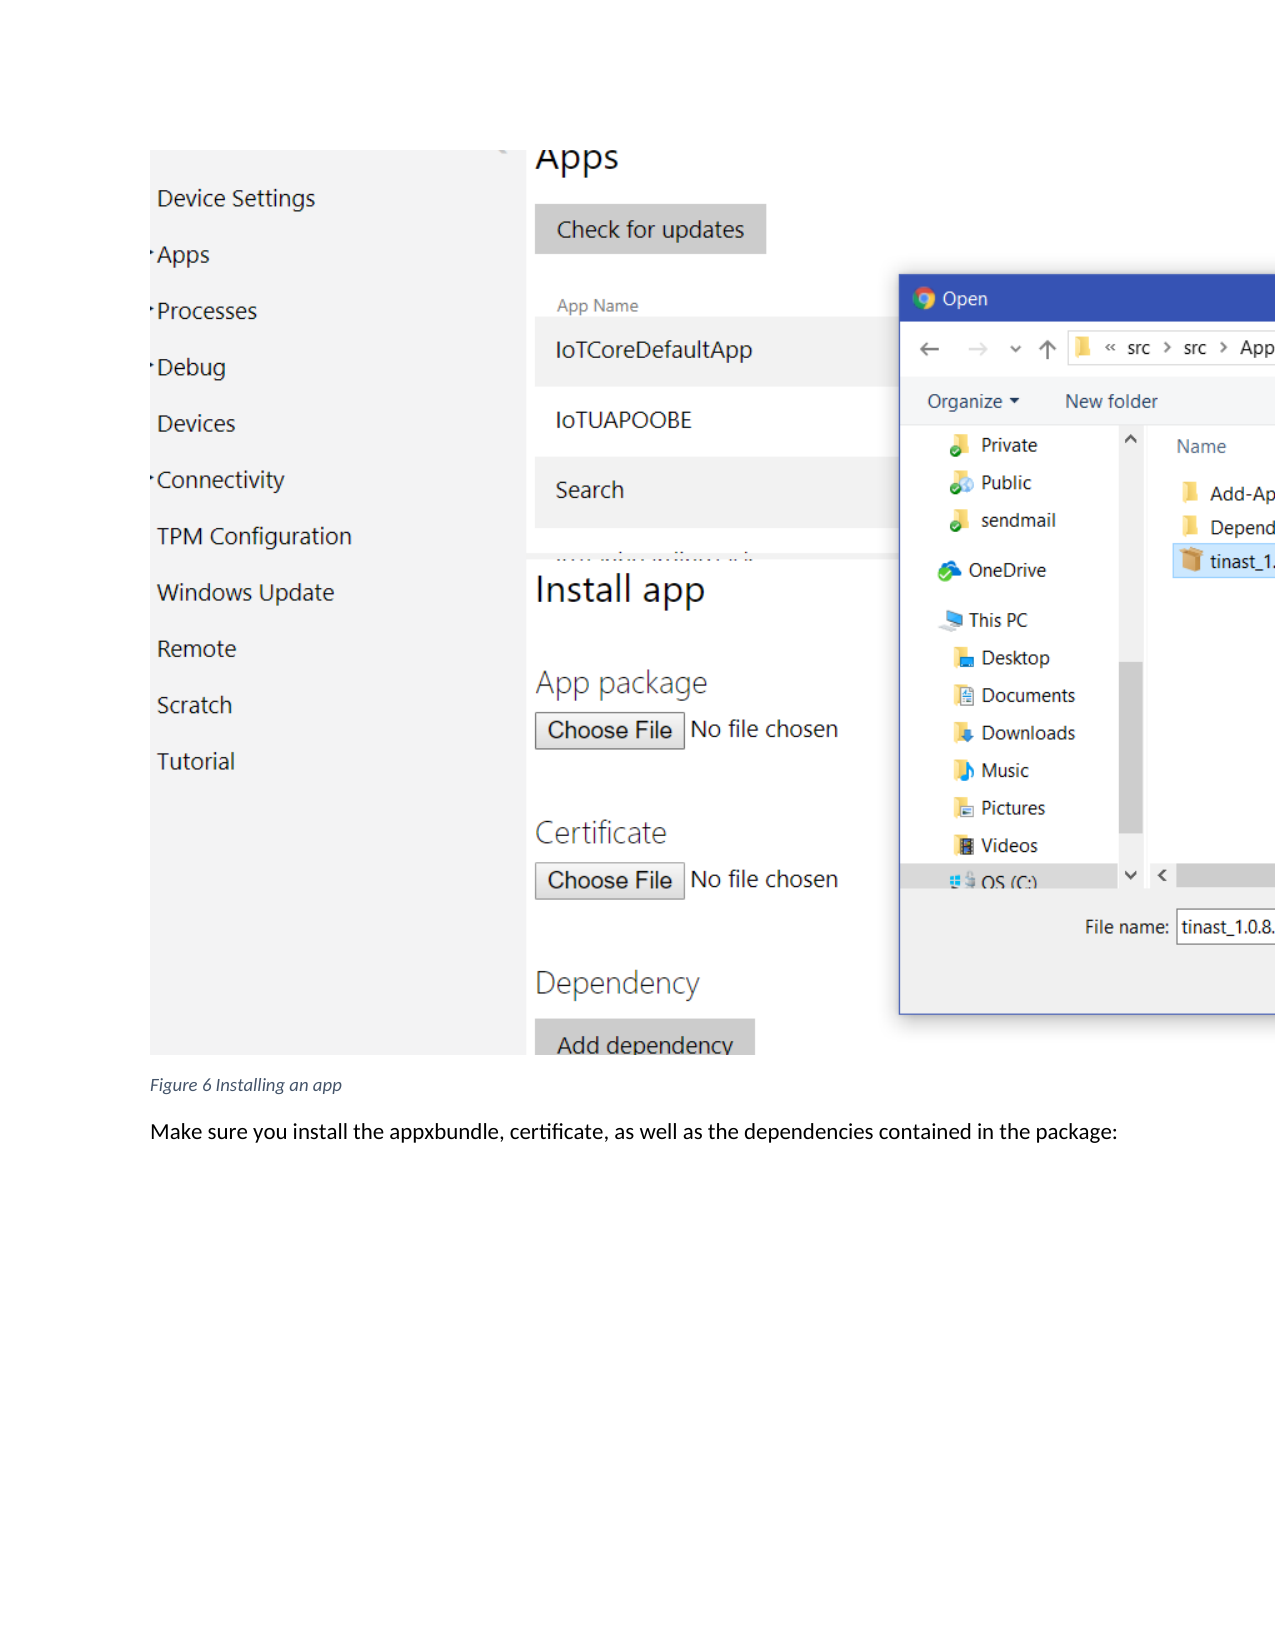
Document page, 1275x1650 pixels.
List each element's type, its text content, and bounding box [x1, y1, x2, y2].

picture [150, 150, 1275, 1055]
text Make sure you install the appxbundle, certificate, as well as the dependencies contained in the package: [150, 1117, 1125, 1145]
text Figure 6 Installing an app [150, 1073, 1125, 1096]
